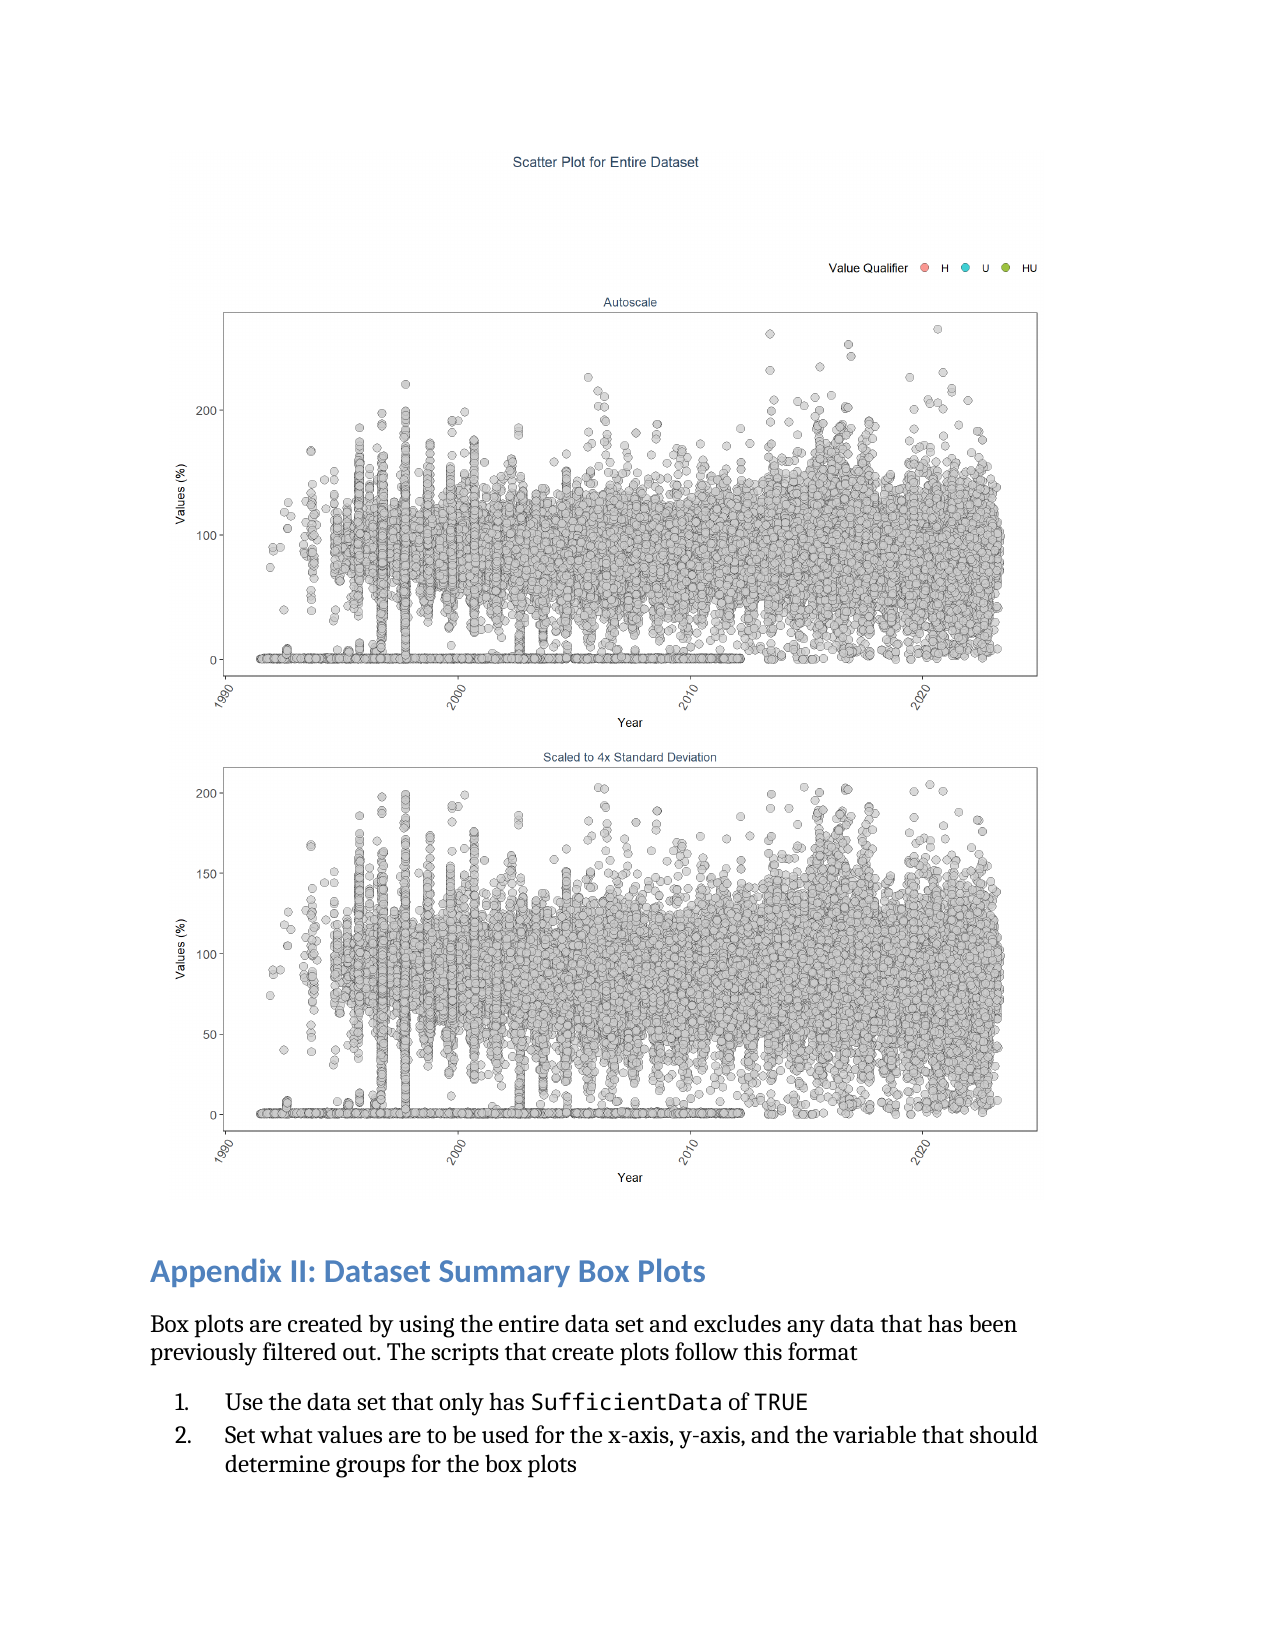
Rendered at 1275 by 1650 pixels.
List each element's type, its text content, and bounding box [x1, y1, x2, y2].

subtitle Appendix II: Dataset Summary Box Plots [150, 1250, 1125, 1291]
picture [168, 150, 1044, 1200]
text Box plots are created by using the entire data set and excludes any data that has been previously filtered out. The scripts that create plots follow this format [150, 1309, 1125, 1367]
list Use the data set that only has SufficientData of TRUE [175, 1386, 1125, 1417]
list Set what values are to be used for the x-axis, y-axis, and the variable that should determine groups for the box plots [175, 1421, 1125, 1478]
